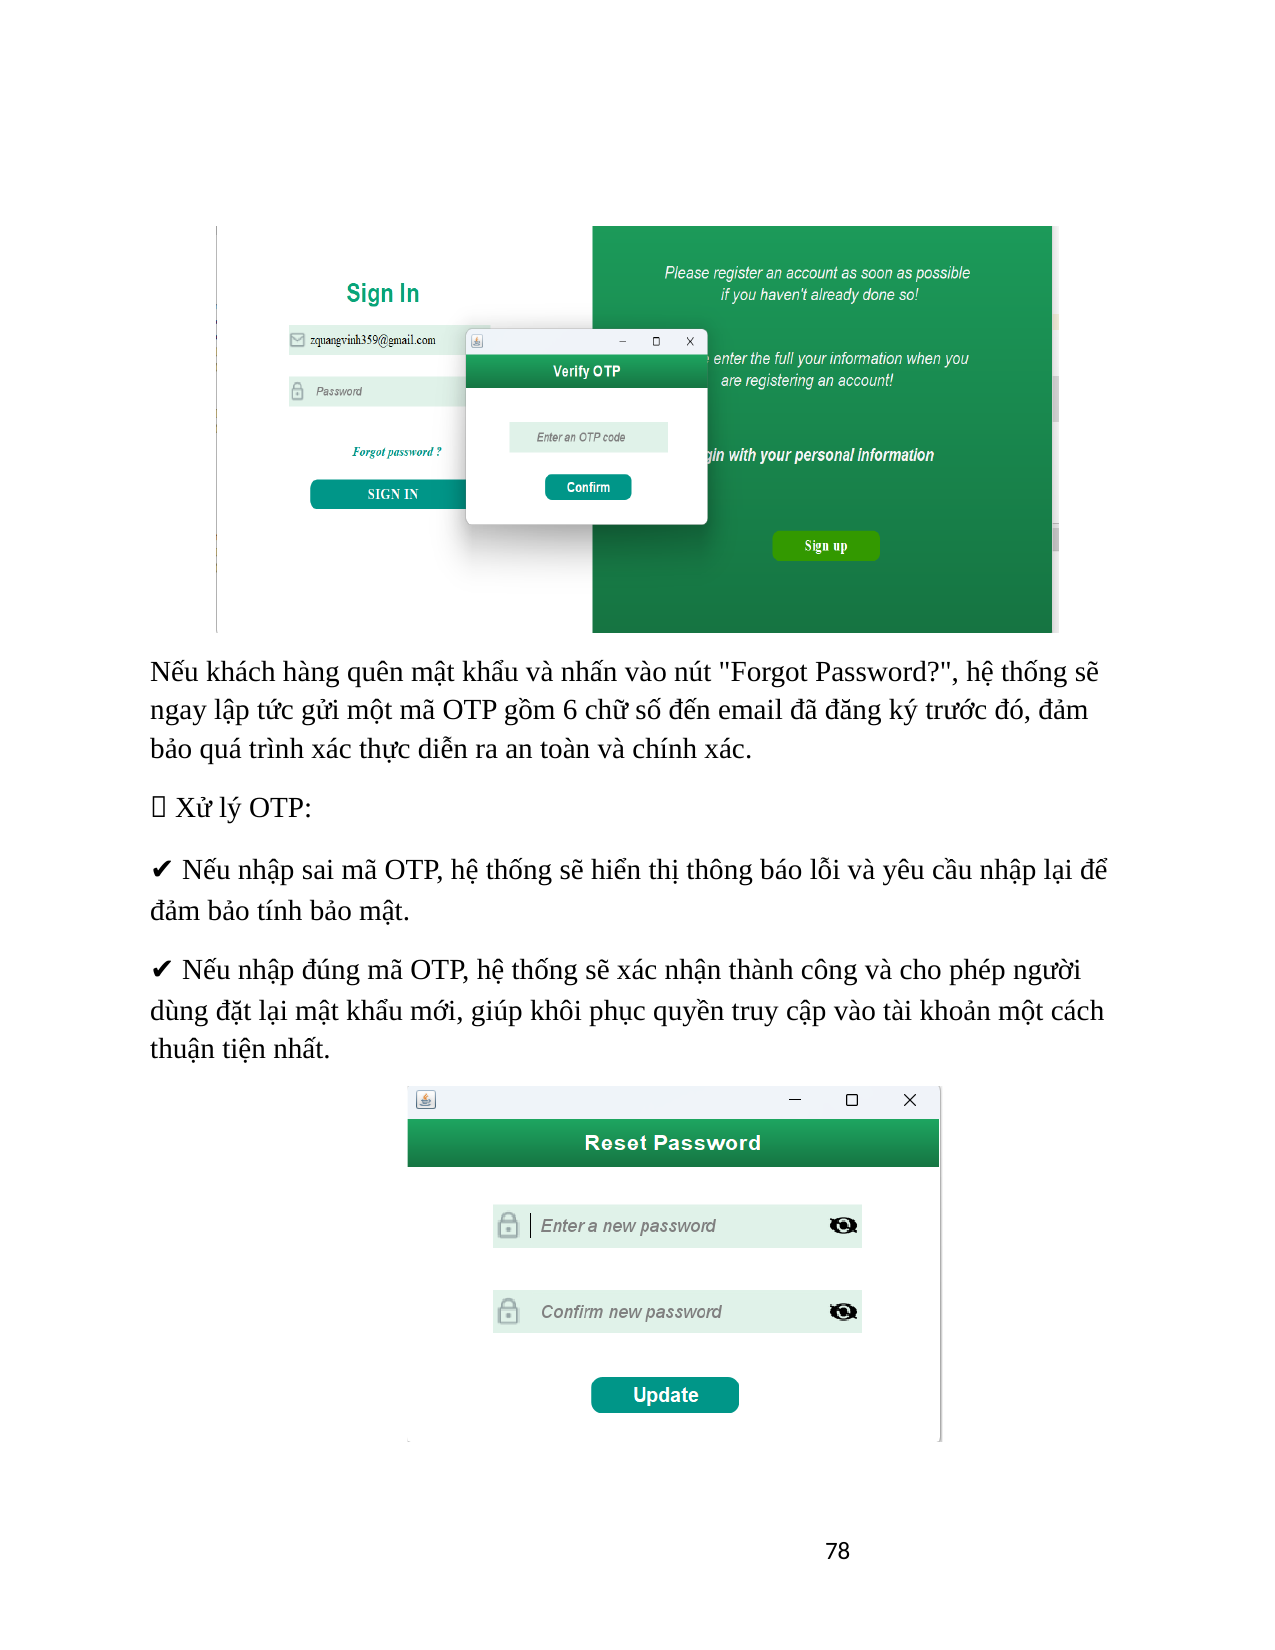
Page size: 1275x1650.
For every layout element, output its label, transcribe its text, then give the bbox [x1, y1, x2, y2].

text 🔹 Xử lý OTP: [150, 786, 1125, 826]
text Nếu khách hàng quên mật khẩu và nhấn vào nút "Forgot Password?", hệ thống sẽ ngay lập tức gửi một mã OTP gồm 6 chữ số đến email đã đăng ký trước đó, đảm bảo quá trình xác thực diễn ra an toàn và chính xác. [150, 654, 1125, 764]
text ✔ Nếu nhập đúng mã OTP, hệ thống sẽ xác nhận thành công và cho phép người dùng đặt lại mật khẩu mới, giúp khôi phục quyền truy cập vào tài khoản một cách thuận tiện nhất. [150, 948, 1125, 1065]
text ✔ Nếu nhập sai mã OTP, hệ thống sẽ hiển thị thông báo lỗi và yêu cầu nhập lại để đảm bảo tính bảo mật. [150, 848, 1125, 927]
picture [216, 226, 1059, 633]
picture [407, 1086, 943, 1442]
